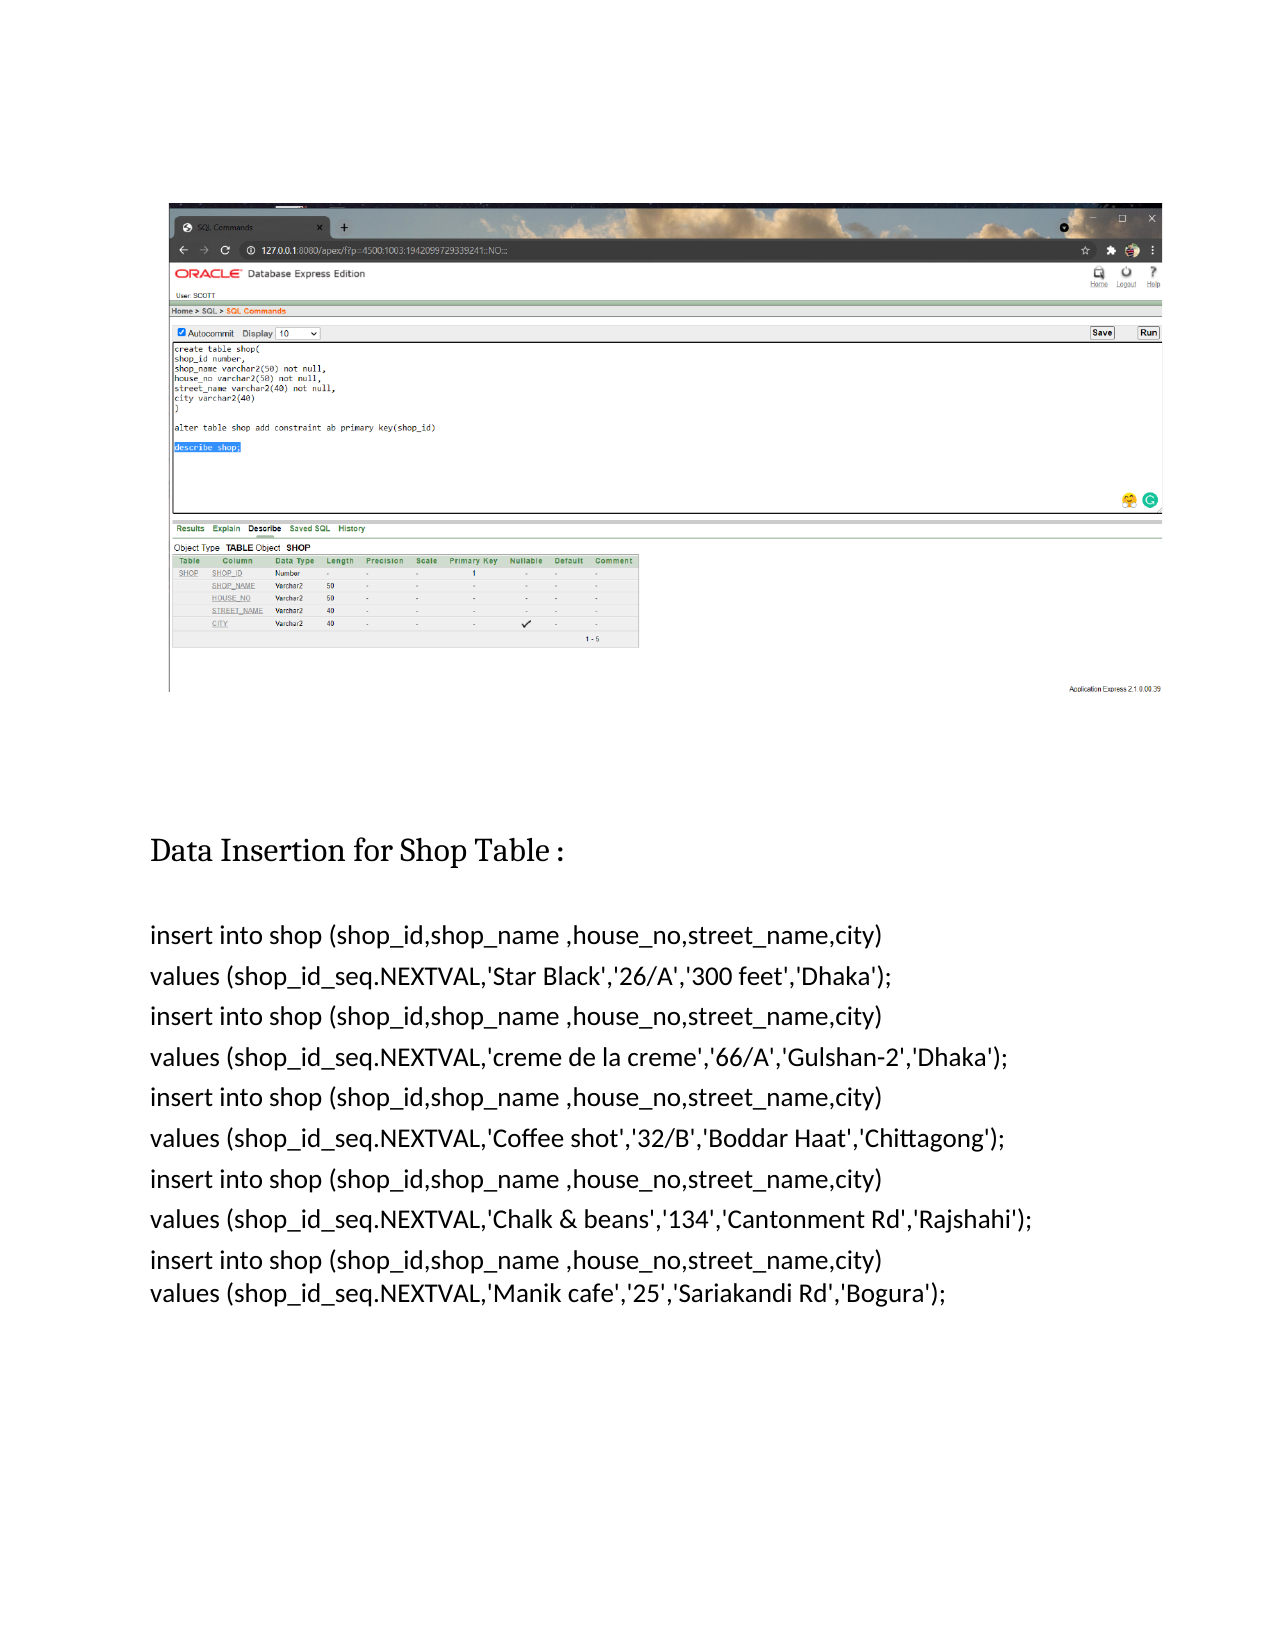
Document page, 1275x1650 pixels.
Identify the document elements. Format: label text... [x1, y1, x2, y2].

text Data Insertion for Shop Table : [150, 832, 1125, 870]
text values (shop_id_seq.NEXTVAL,'Coffee shot','32/B','Boddar Haat','Chittagong'); [150, 1121, 1125, 1154]
text values (shop_id_seq.NEXTVAL,'Manik cafe','25','Sariakandi Rd','Bogura'); [150, 1276, 1125, 1309]
text values (shop_id_seq.NEXTVAL,'Star Black','26/A','300 feet','Dhaka'); [150, 959, 1125, 992]
text insert into shop (shop_id,shop_name ,house_no,street_name,city) [150, 1081, 1125, 1114]
text insert into shop (shop_id,shop_name ,house_no,street_name,city) [150, 1162, 1125, 1195]
text values (shop_id_seq.NEXTVAL,'Chalk & beans','134','Cantonment Rd','Rajshahi'); [150, 1202, 1125, 1236]
text insert into shop (shop_id,shop_name ,house_no,street_name,city) [150, 1243, 1125, 1276]
text insert into shop (shop_id,shop_name ,house_no,street_name,city) [150, 999, 1125, 1032]
text insert into shop (shop_id,shop_name ,house_no,street_name,city) [150, 918, 1125, 951]
text values (shop_id_seq.NEXTVAL,'creme de la creme','66/A','Gulshan-2','Dhaka'); [150, 1040, 1125, 1073]
